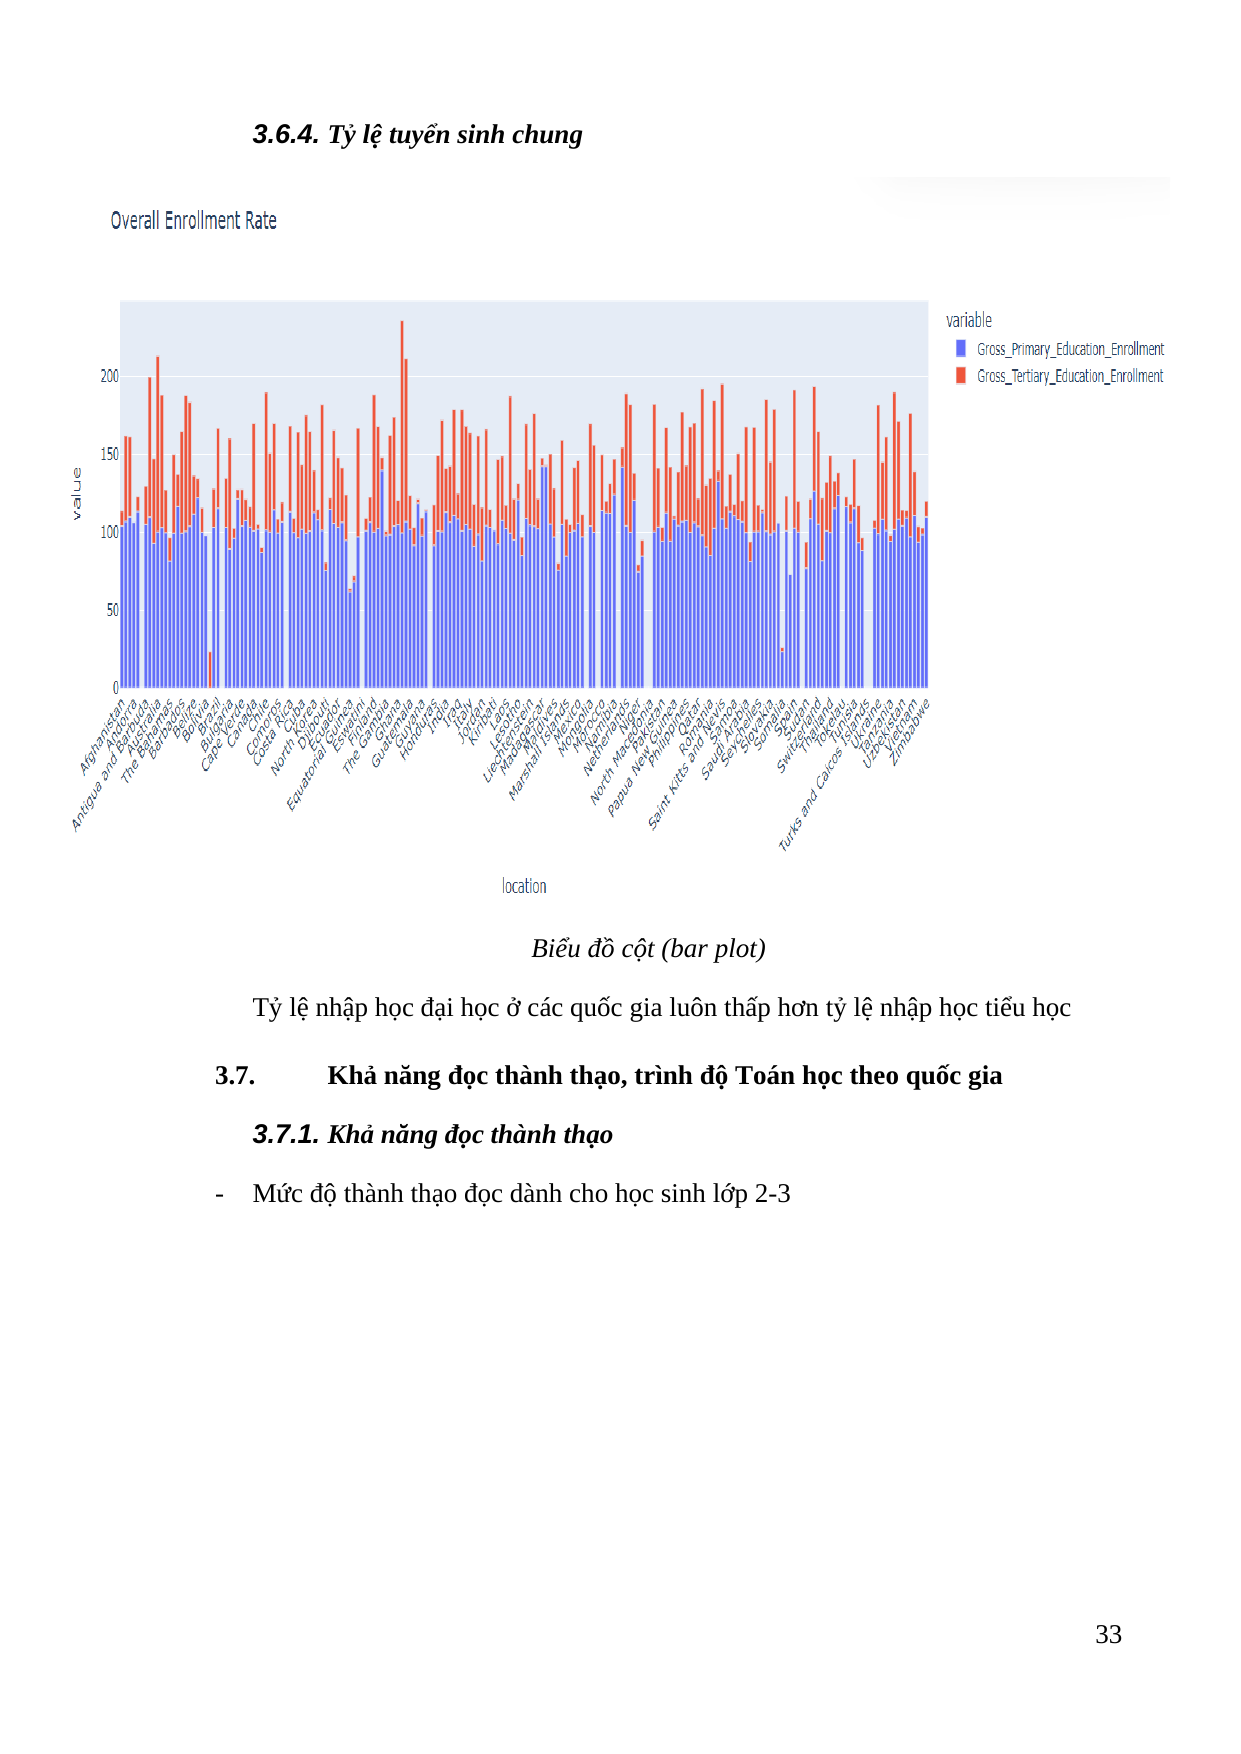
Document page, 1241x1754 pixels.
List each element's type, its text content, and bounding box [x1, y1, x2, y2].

list Mức độ thành thạo đọc dành cho học sinh lớp 2-3 [215, 1177, 1122, 1208]
subtitle Khả năng đọc thành thạo [252, 1118, 1122, 1149]
subtitle Khả năng đọc thành thạo, trình độ Toán học theo quốc gia [215, 1059, 1122, 1090]
picture [59, 177, 1171, 904]
text Tỷ lệ nhập học đại học ở các quốc gia luôn thấp hơn tỷ lệ nhập học tiểu học [177, 991, 1122, 1022]
text Biểu đồ cột (bar plot) [177, 932, 1122, 963]
subtitle Tỷ lệ tuyển sinh chung [252, 118, 1122, 149]
